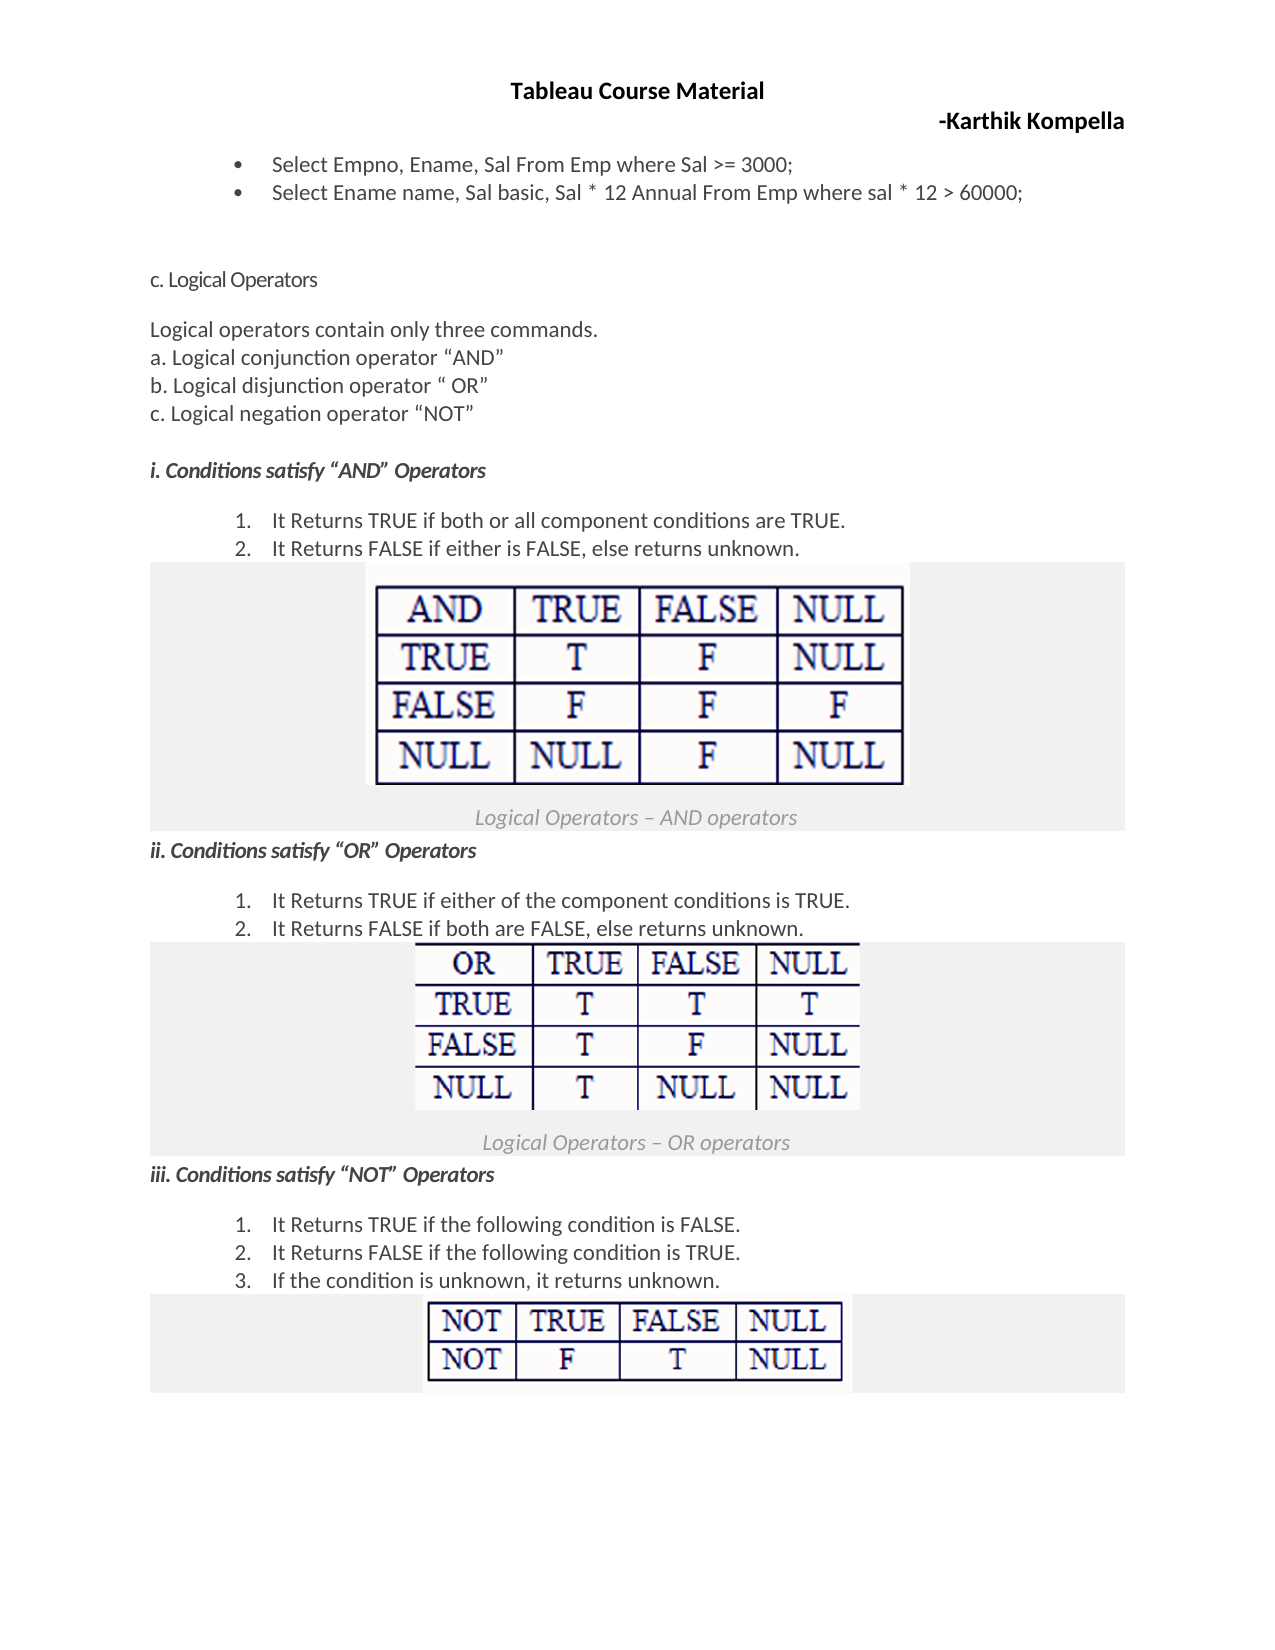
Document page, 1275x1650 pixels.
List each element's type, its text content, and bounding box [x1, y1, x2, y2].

picture [415, 941, 860, 1110]
text Logical operators contain only three commands. a. Logical conjunction operator “AND” b. Logical disjunction operator “ OR” c. Logical negation operator “NOT” [150, 315, 1125, 427]
subtitle i. Conditions satisfy “AND” Operators [150, 452, 1125, 484]
list It Returns TRUE if either of the component conditions is TRUE. [234, 886, 1125, 914]
list If the condition is unknown, it returns unknown. [234, 1267, 1125, 1294]
subtitle ii. Conditions satisfy “OR” Operators [150, 831, 1125, 864]
picture [365, 562, 910, 785]
text Logical Operators – AND operators [150, 803, 1125, 831]
text Logical Operators – OR operators [150, 1128, 1125, 1156]
list Select Ename name, Sal basic, Sal * 12 Annual From Emp where sal * 12 > 60000; [234, 178, 1125, 206]
picture [422, 1294, 853, 1394]
subtitle iii. Conditions satisfy “NOT” Operators [150, 1156, 1125, 1189]
list Select Empno, Ename, Sal From Emp where Sal >= 3000; [234, 150, 1125, 178]
list It Returns TRUE if both or all component conditions are TRUE. [234, 506, 1125, 534]
list It Returns TRUE if the following condition is FALSE. [234, 1211, 1125, 1238]
subtitle c. Logical Operators [150, 260, 1125, 293]
list It Returns FALSE if both are FALSE, else returns unknown. [234, 914, 1125, 942]
list It Returns FALSE if either is FALSE, else returns unknown. [234, 534, 1125, 562]
list It Returns FALSE if the following condition is TRUE. [234, 1238, 1125, 1267]
